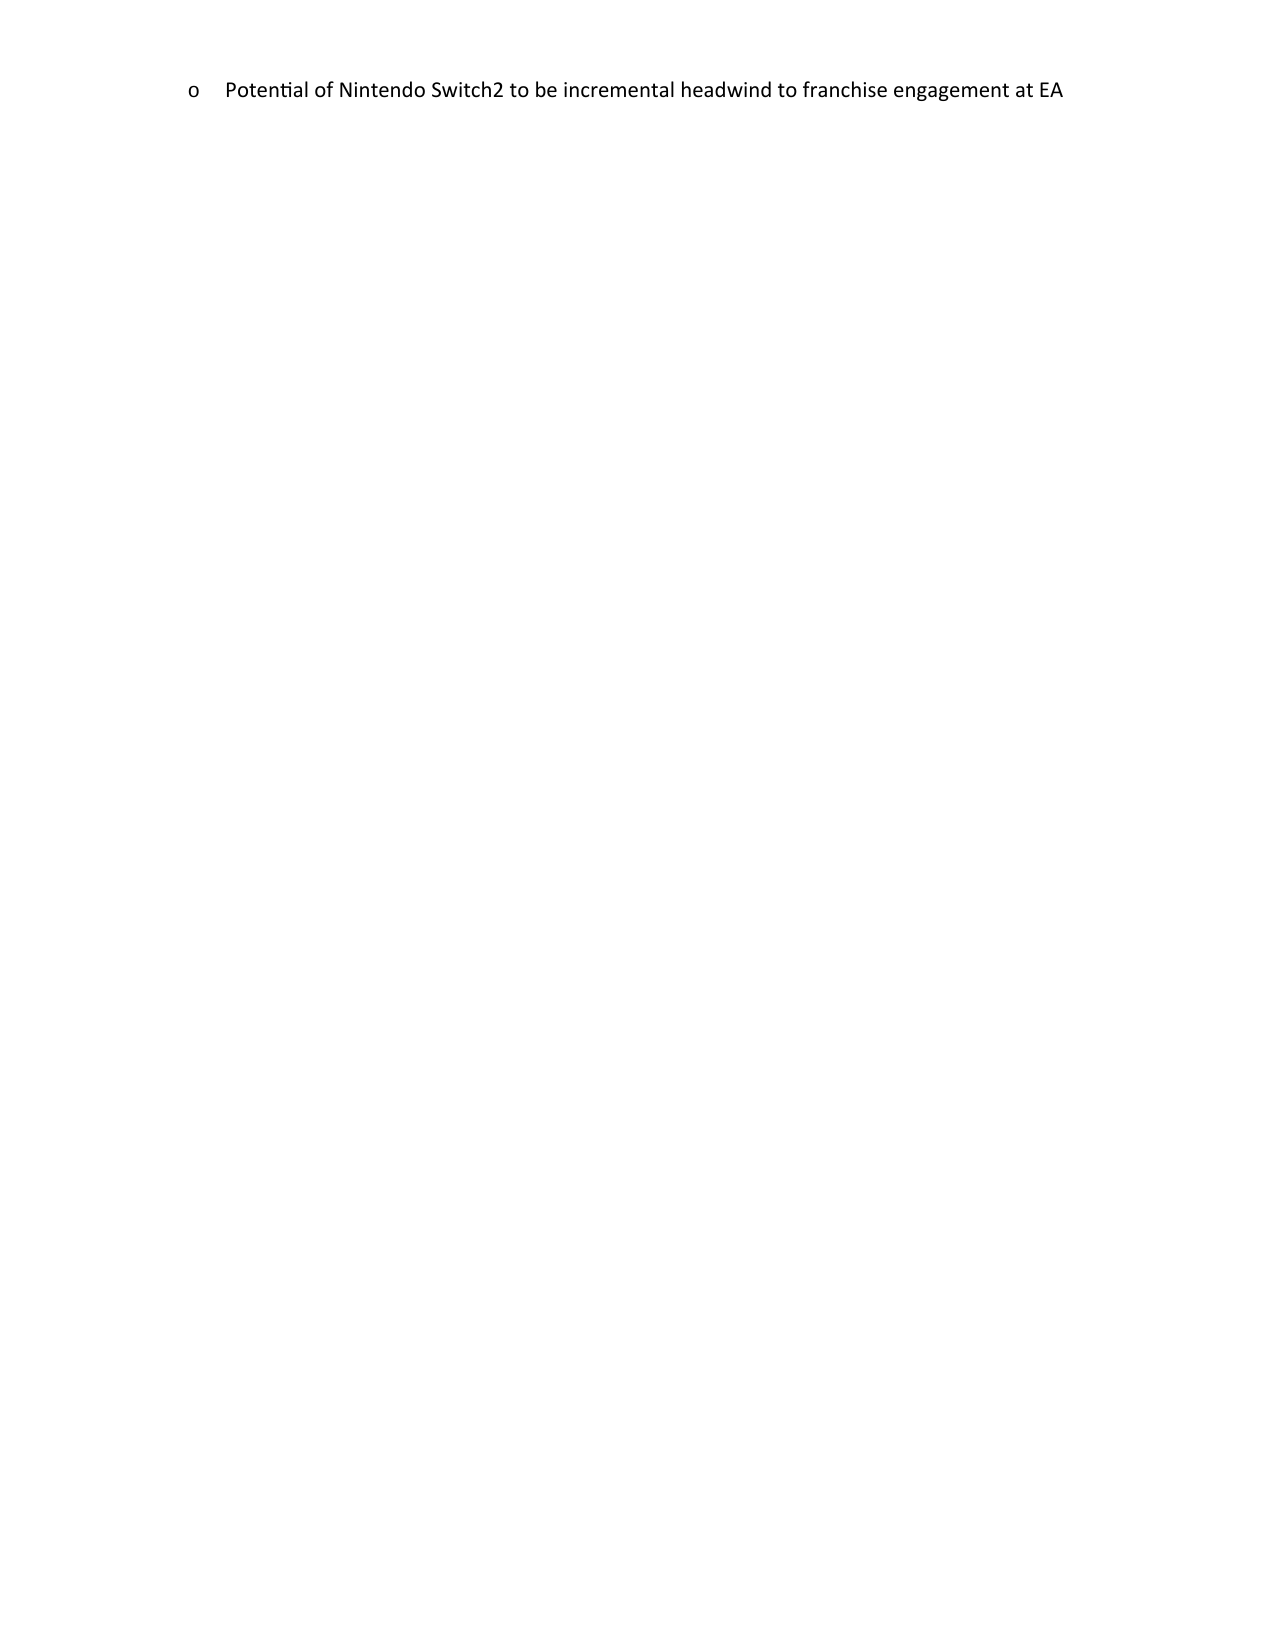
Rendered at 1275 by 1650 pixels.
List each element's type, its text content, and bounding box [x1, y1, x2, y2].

list Potential of Nintendo Switch2 to be incremental headwind to franchise engagement at EA [187, 75, 1200, 103]
